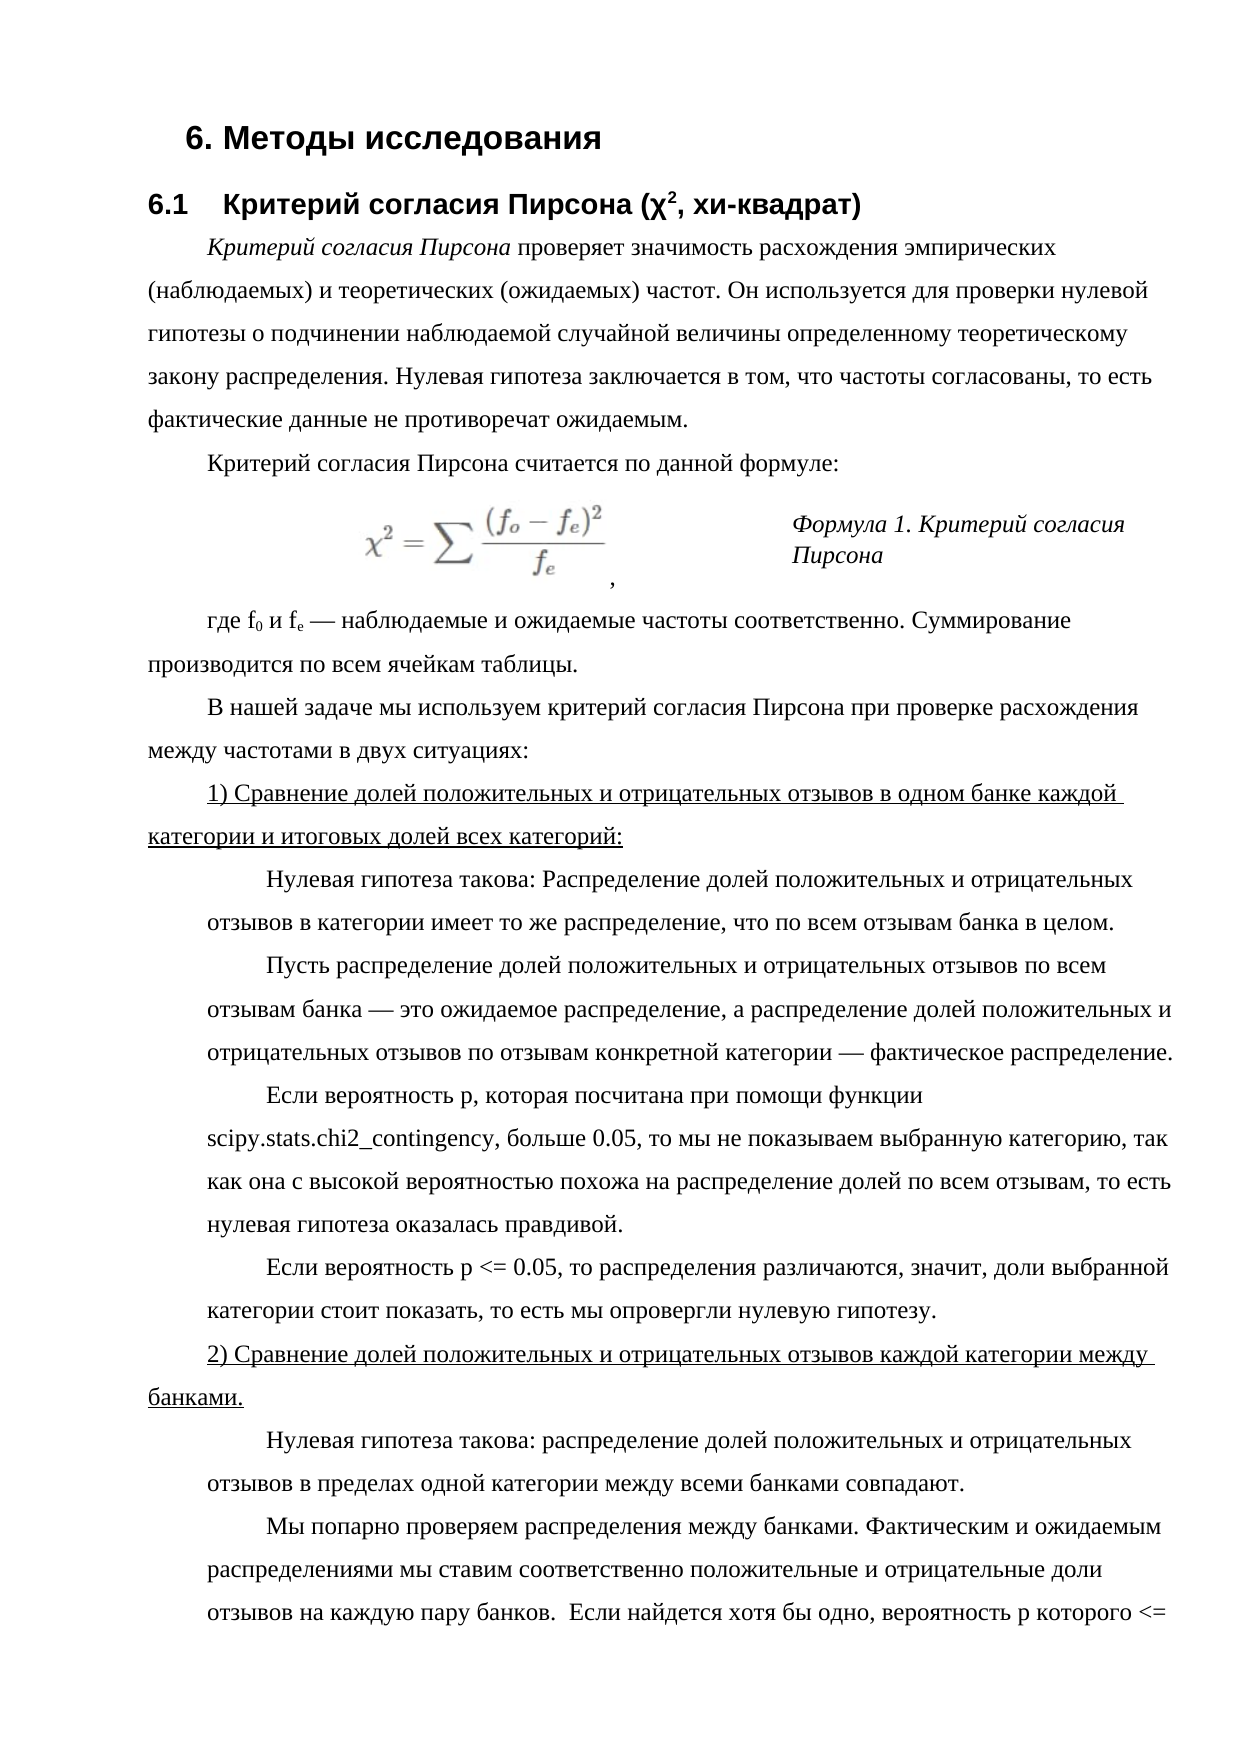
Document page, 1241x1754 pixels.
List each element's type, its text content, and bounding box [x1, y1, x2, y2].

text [207, 1511, 1181, 1626]
text Критерий согласия Пирсона считается по данной формуле: [148, 448, 1181, 476]
text где f0 и fe — наблюдаемые и ожидаемые частоты соответственно. Суммирование производится по всем ячейкам таблицы. [148, 606, 1181, 677]
text Нулевая гипотеза такова: Распределение долей положительных и отрицательных отзывов в категории имеет то же распределение, что по всем отзывам банка в целом. [207, 864, 1181, 936]
text Если вероятность p <= 0.05, то распределения различаются, значит, доли выбранной категории стоит показать, то есть мы опровергли нулевую гипотезу. [207, 1252, 1181, 1324]
subtitle Критерий согласия Пирсона (χ2, хи-квадрат) [148, 187, 1181, 221]
text Если вероятность p, которая посчитана при помощи функции scipy.stats.chi2_contingency, больше 0.05, то мы не показываем выбранную категорию, так как она с высокой вероятностью похожа на распределение долей по всем отзывам, то есть нулевая гипотеза оказалась правдивой. [207, 1080, 1181, 1238]
text 2) Сравнение долей положительных и отрицательных отзывов каждой категории между банками. [148, 1339, 1181, 1411]
text Пусть распределение долей положительных и отрицательных отзывов по всем отзывам банка — это ожидаемое распределение, а распределение долей положительных и отрицательных отзывов по отзывам конкретной категории — фактическое распределение. [207, 951, 1181, 1066]
text , [148, 491, 1181, 591]
text Нулевая гипотеза такова: распределение долей положительных и отрицательных отзывов в пределах одной категории между всеми банками совпадают. [207, 1425, 1181, 1497]
text Критерий согласия Пирсона проверяет значимость расхождения эмпирических (наблюдаемых) и теоретических (ожидаемых) частот. Он используется для проверки нулевой гипотезы о подчинении наблюдаемой случайной величины определенному теоретическому закону распределения. Нулевая гипотеза заключается в том, что частоты согласованы, то есть фактические данные не противоречат ожидаемым. [148, 232, 1181, 433]
text 1) Сравнение долей положительных и отрицательных отзывов в одном банке каждой категории и итоговых долей всех категорий: [148, 778, 1181, 850]
text В нашей задаче мы используем критерий согласия Пирсона при проверке расхождения между частотами в двух ситуациях: [148, 692, 1181, 764]
picture [349, 490, 610, 586]
subtitle Методы исследования [185, 118, 1181, 157]
